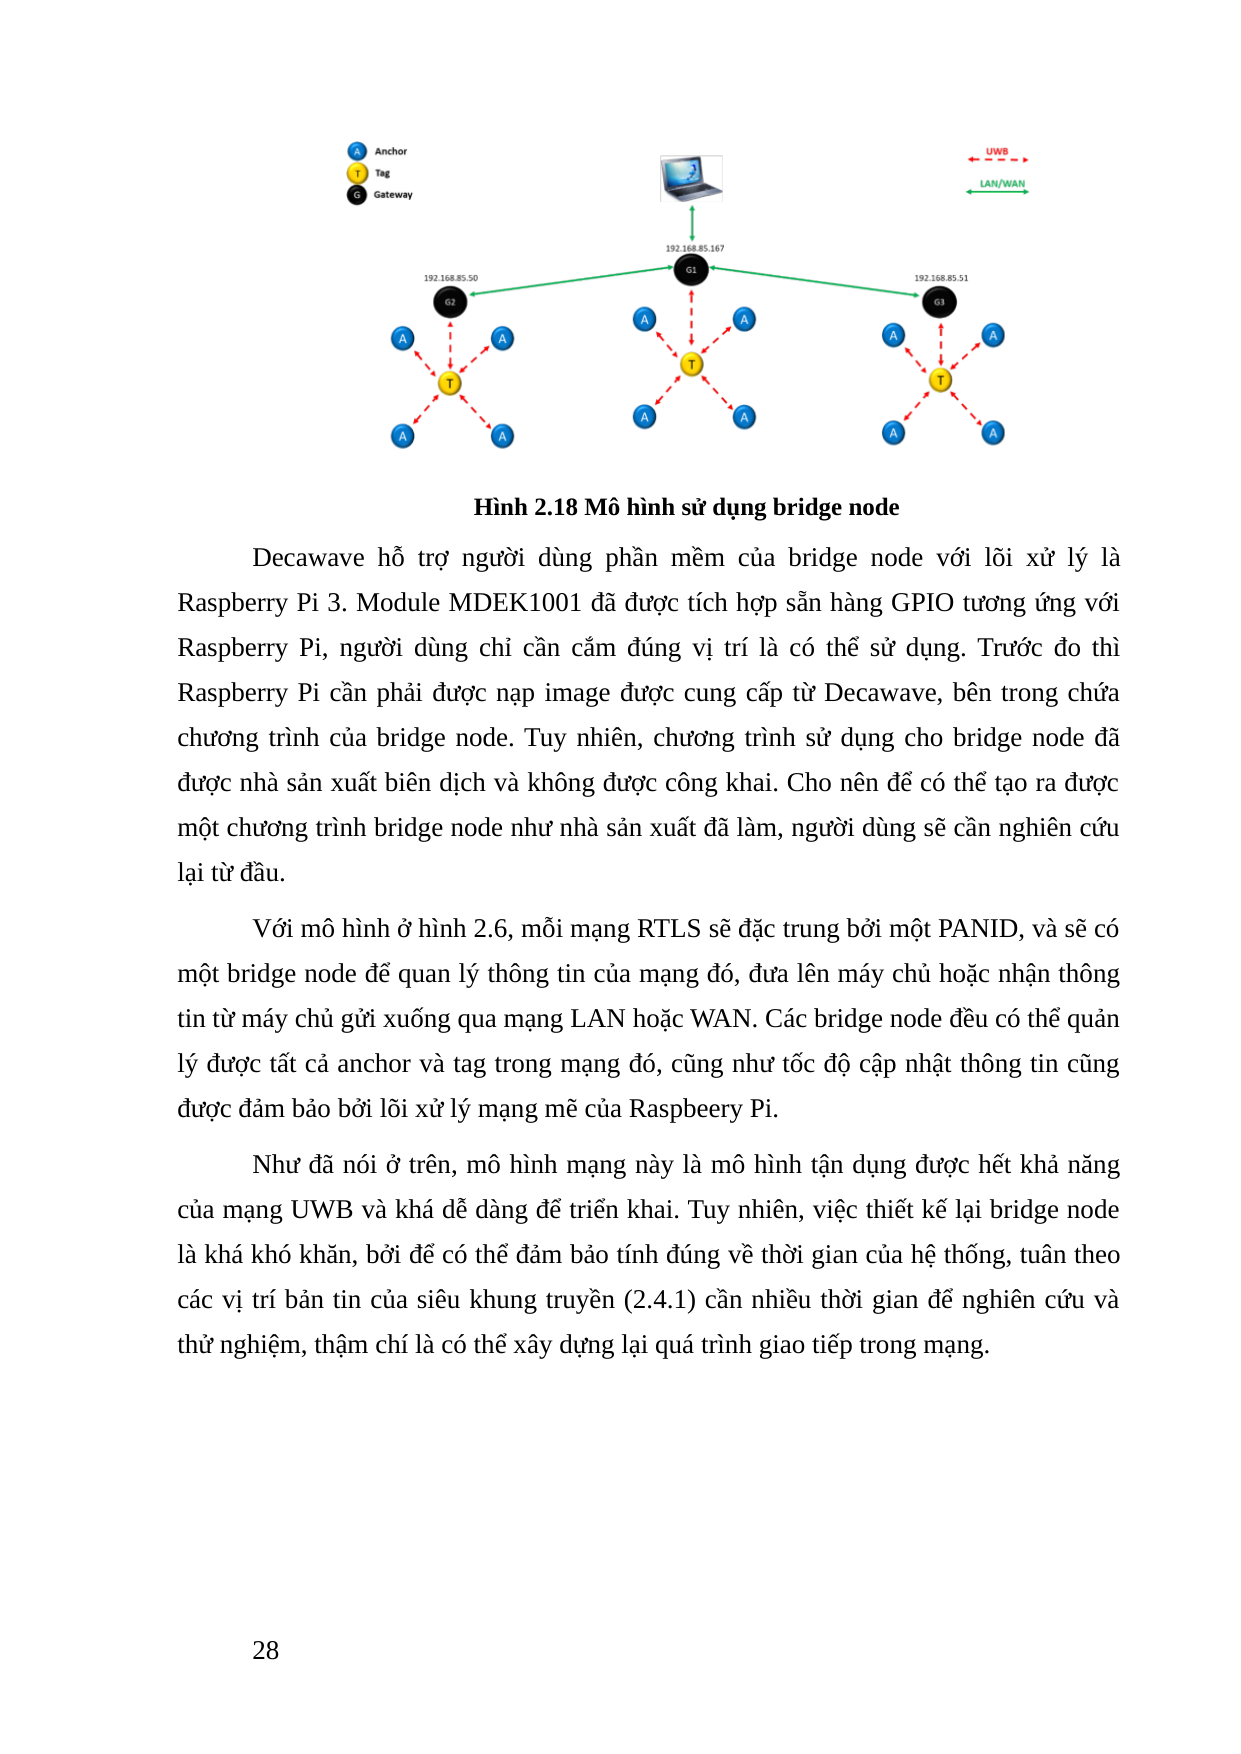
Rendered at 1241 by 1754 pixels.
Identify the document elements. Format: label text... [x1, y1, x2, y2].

text Decawave hỗ trợ người dùng phần mềm của bridge node với lõi xử lý là Raspberry Pi 3. Module MDEK1001 đã được tích hợp sẵn hàng GPIO tương ứng với Raspberry Pi, người dùng chỉ cần cắm đúng vị trí là có thể sử dụng. Trước đo thì Raspberry Pi cần phải được nạp image được cung cấp từ Decawave, bên trong chứa chương trình của bridge node. Tuy nhiên, chương trình sử dụng cho bridge node đã được nhà sản xuất biên dịch và không được công khai. Cho nên để có thể tạo ra được một chương trình bridge node như nhà sản xuất đã làm, người dùng sẽ cần nghiên cứu lại từ đầu. [177, 538, 1122, 890]
text Với mô hình ở hình 2.6, mỗi mạng RTLS sẽ đặc trung bởi một PANID, và sẽ có một bridge node để quan lý thông tin của mạng đó, đưa lên máy chủ hoặc nhận thông tin từ máy chủ gửi xuống qua mạng LAN hoặc WAN. Các bridge node đều có thể quản lý được tất cả anchor và tag trong mạng đó, cũng như tốc độ cập nhật thông tin cũng được đảm bảo bởi lõi xử lý mạng mẽ của Raspbeery Pi. [177, 909, 1122, 1126]
text Như đã nói ở trên, mô hình mạng này là mô hình tận dụng được hết khả năng của mạng UWB và khá dễ dàng để triển khai. Tuy nhiên, việc thiết kế lại bridge node là khá khó khăn, bởi để có thể đảm bảo tính đúng về thời gian của hệ thống, tuân theo các vị trí bản tin của siêu khung truyền (2.4.1) cần nhiều thời gian để nghiên cứu và thử nghiệm, thậm chí là có thể xây dựng lại quá trình giao tiếp trong mạng. [177, 1145, 1122, 1362]
picture [333, 131, 1041, 468]
